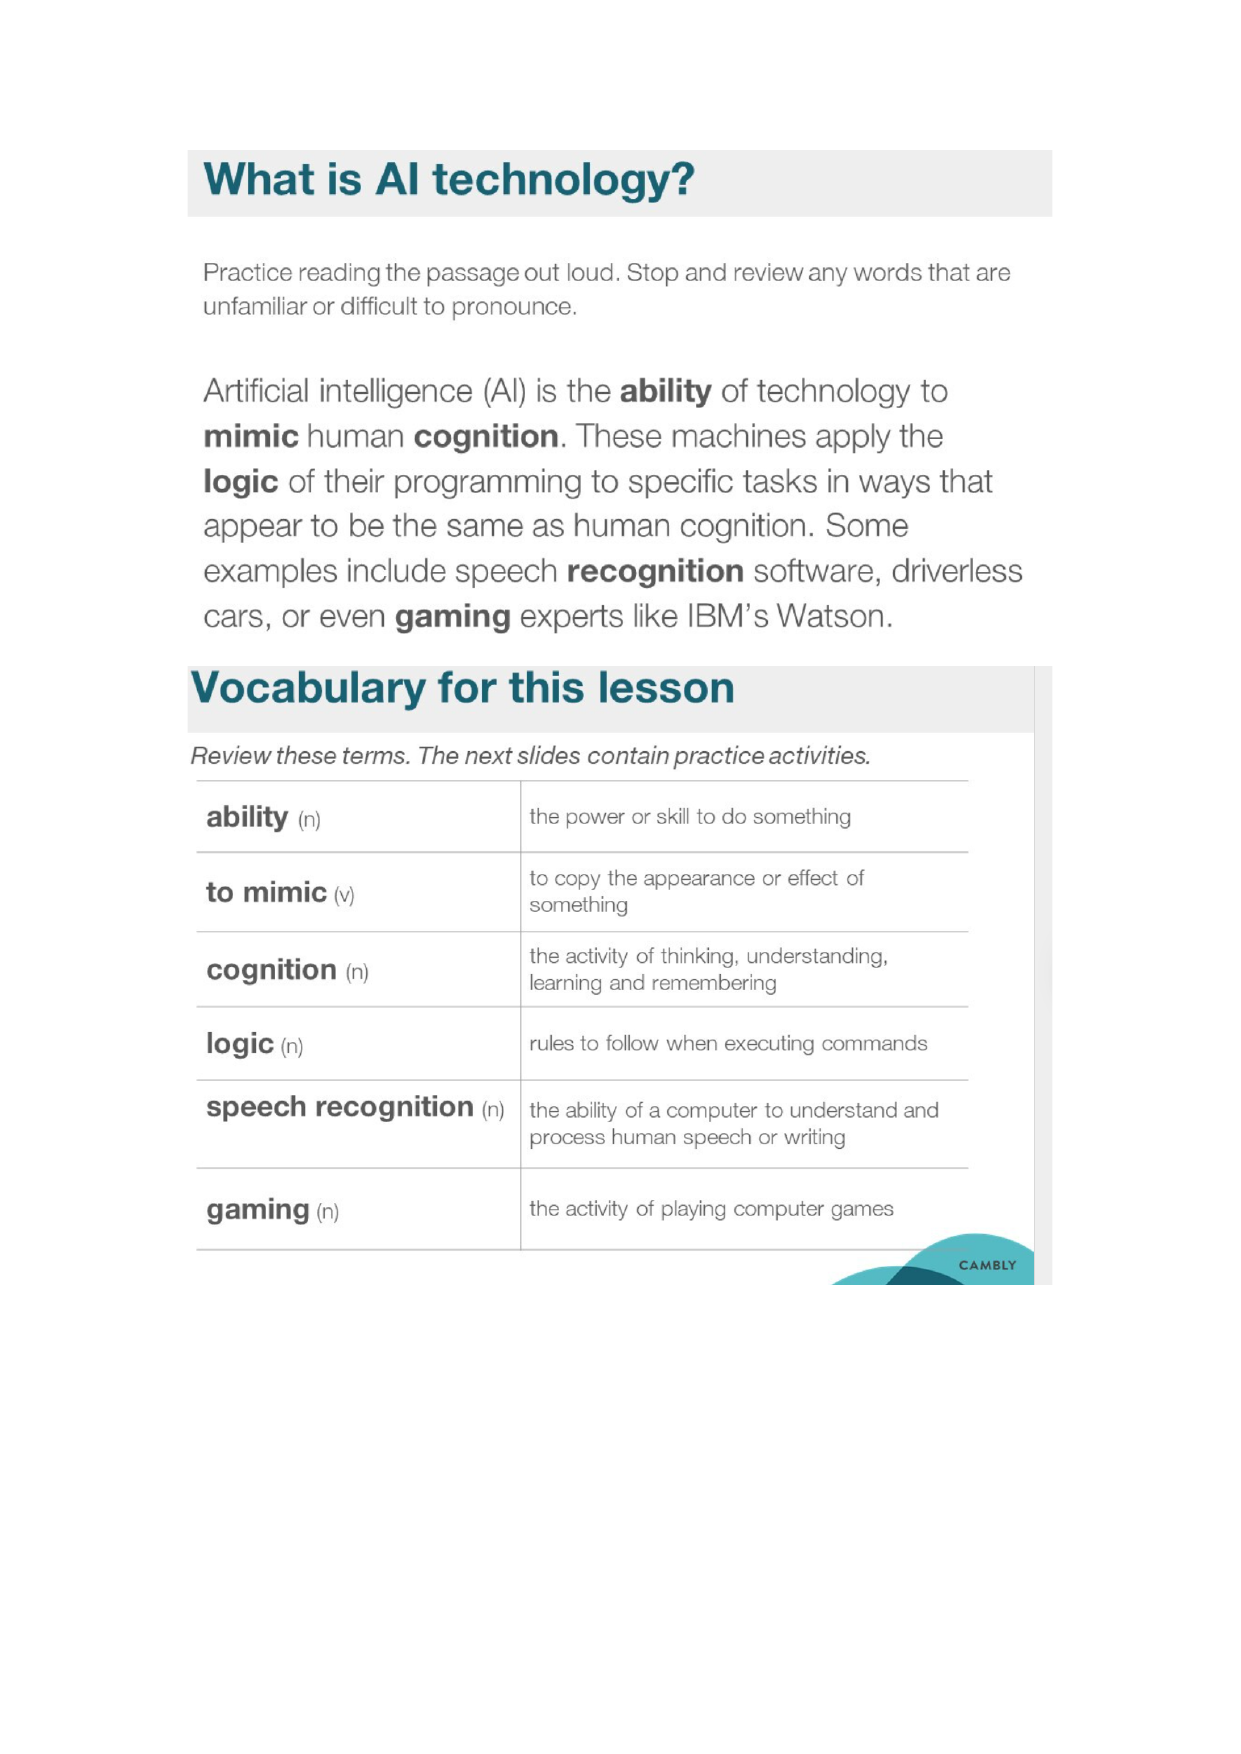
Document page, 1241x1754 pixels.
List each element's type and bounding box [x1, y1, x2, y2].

picture [187, 150, 1053, 1285]
